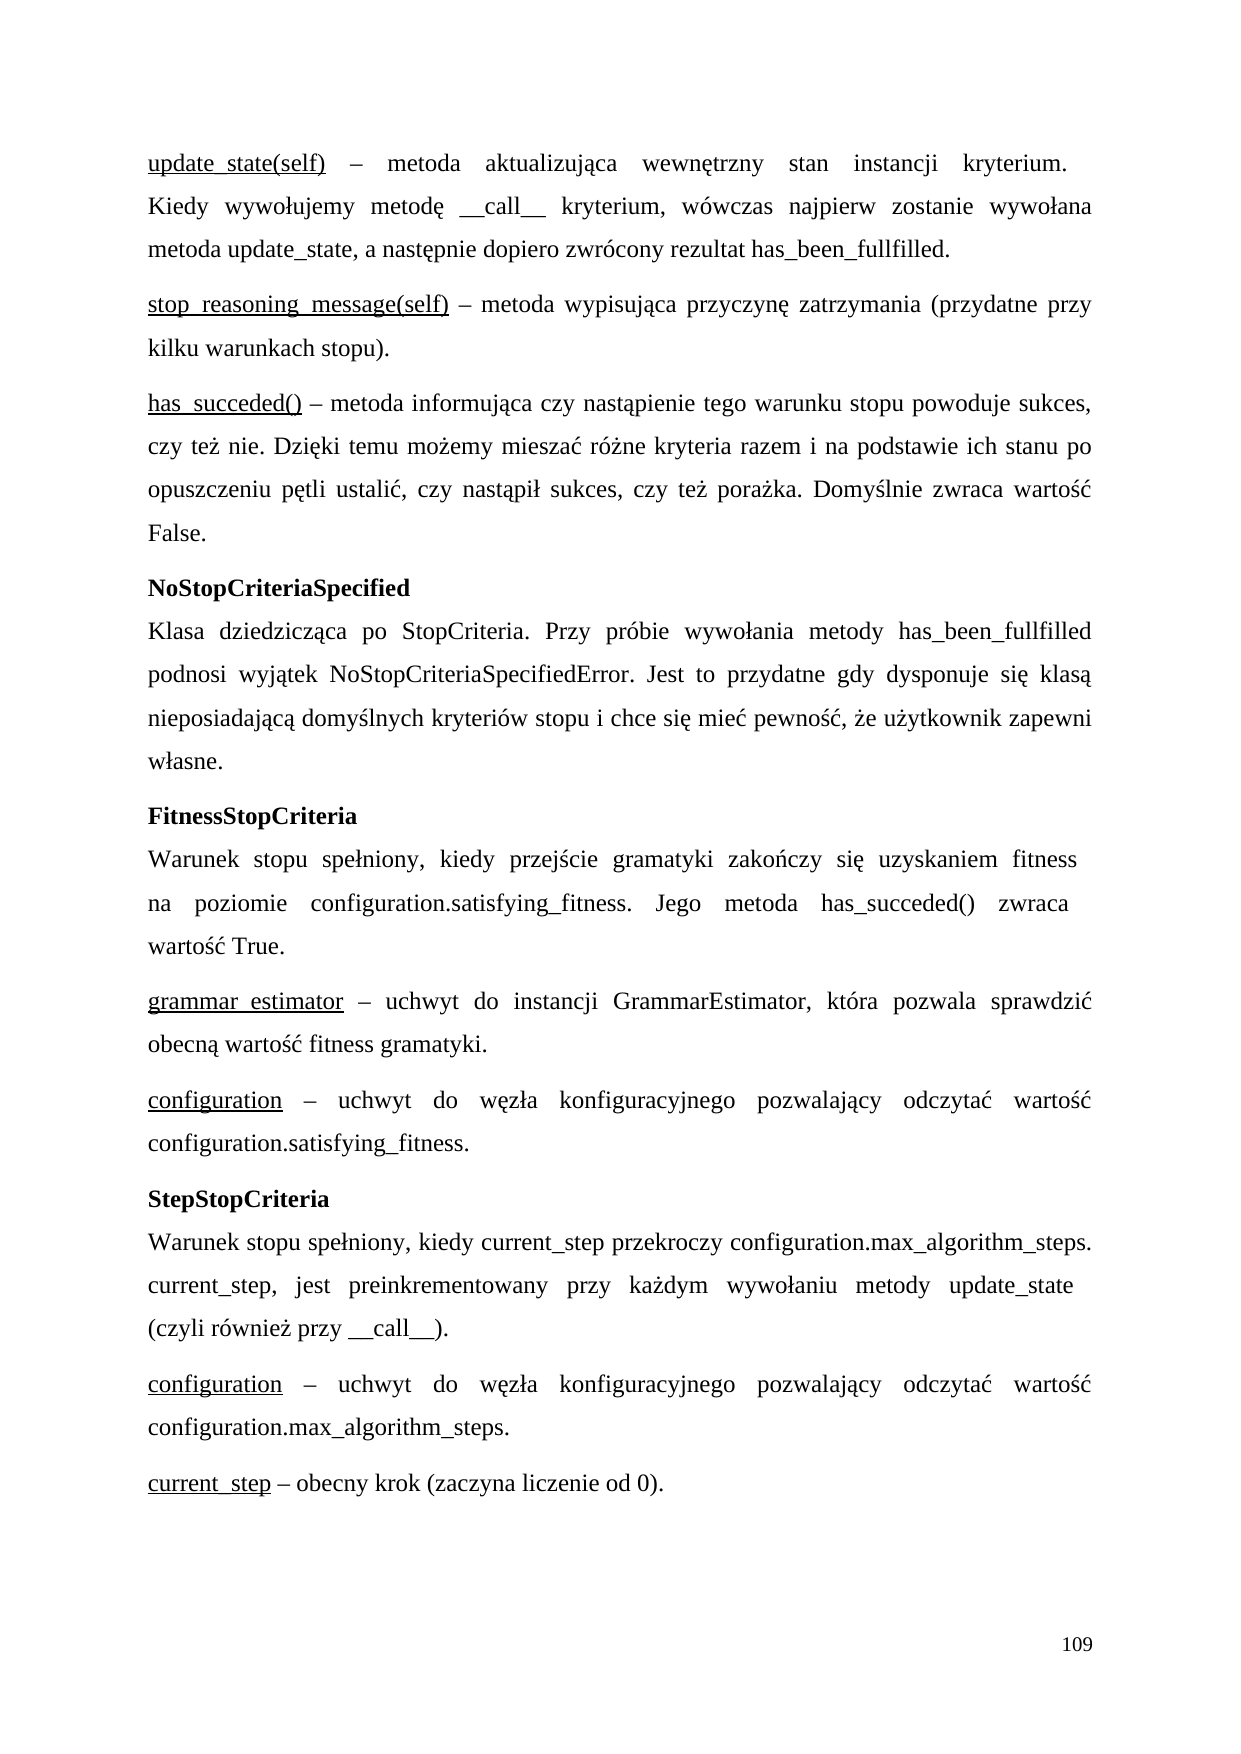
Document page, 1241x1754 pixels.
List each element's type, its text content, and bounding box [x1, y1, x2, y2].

text configuration – uchwyt do węzła konfiguracyjnego pozwalający odczytać wartość configuration.max_algorithm_steps. [148, 1369, 1093, 1441]
text StepStopCriteria [148, 1184, 1093, 1213]
text current_step – obecny krok (zaczyna liczenie od 0). [148, 1468, 1093, 1496]
text has_succeded() – metoda informująca czy nastąpienie tego warunku stopu powoduje sukces, czy też nie. Dzięki temu możemy mieszać różne kryteria razem i na podstawie ich stanu po opuszczeniu pętli ustalić, czy nastąpił sukces, czy też porażka. Domyślnie zwraca wartość False. [148, 388, 1093, 546]
text Warunek stopu spełniony, kiedy przejście gramatyki zakończy się uzyskaniem fitness na poziomie configuration.satisfying_fitness. Jego metoda has_succeded() zwraca wartość True. [148, 844, 1093, 959]
text stop_reasoning_message(self) – metoda wypisująca przyczynę zatrzymania (przydatne przy kilku warunkach stopu). [148, 289, 1093, 361]
text configuration – uchwyt do węzła konfiguracyjnego pozwalający odczytać wartość configuration.satisfying_fitness. [148, 1085, 1093, 1157]
text update_state(self) – metoda aktualizująca wewnętrzny stan instancji kryterium. Kiedy wywołujemy metodę __call__ kryterium, wówczas najpierw zostanie wywołana metoda update_state, a następnie dopiero zwrócony rezultat has_been_fullfilled. [148, 148, 1093, 263]
text grammar_estimator – uchwyt do instancji GrammarEstimator, która pozwala sprawdzić obecną wartość fitness gramatyki. [148, 986, 1093, 1058]
text FitnessStopCriteria [148, 801, 1093, 830]
text Warunek stopu spełniony, kiedy current_step przekroczy configuration.max_algorithm_steps. current_step, jest preinkrementowany przy każdym wywołaniu metody update_state (czyli również przy __call__). [148, 1227, 1093, 1342]
text Klasa dziedzicząca po StopCriteria. Przy próbie wywołania metody has_been_fullfilled podnosi wyjątek NoStopCriteriaSpecifiedError. Jest to przydatne gdy dysponuje się klasą nieposiadającą domyślnych kryteriów stopu i chce się mieć pewność, że użytkownik zapewni własne. [148, 616, 1093, 774]
text NoStopCriteriaSpecified [148, 573, 1093, 602]
